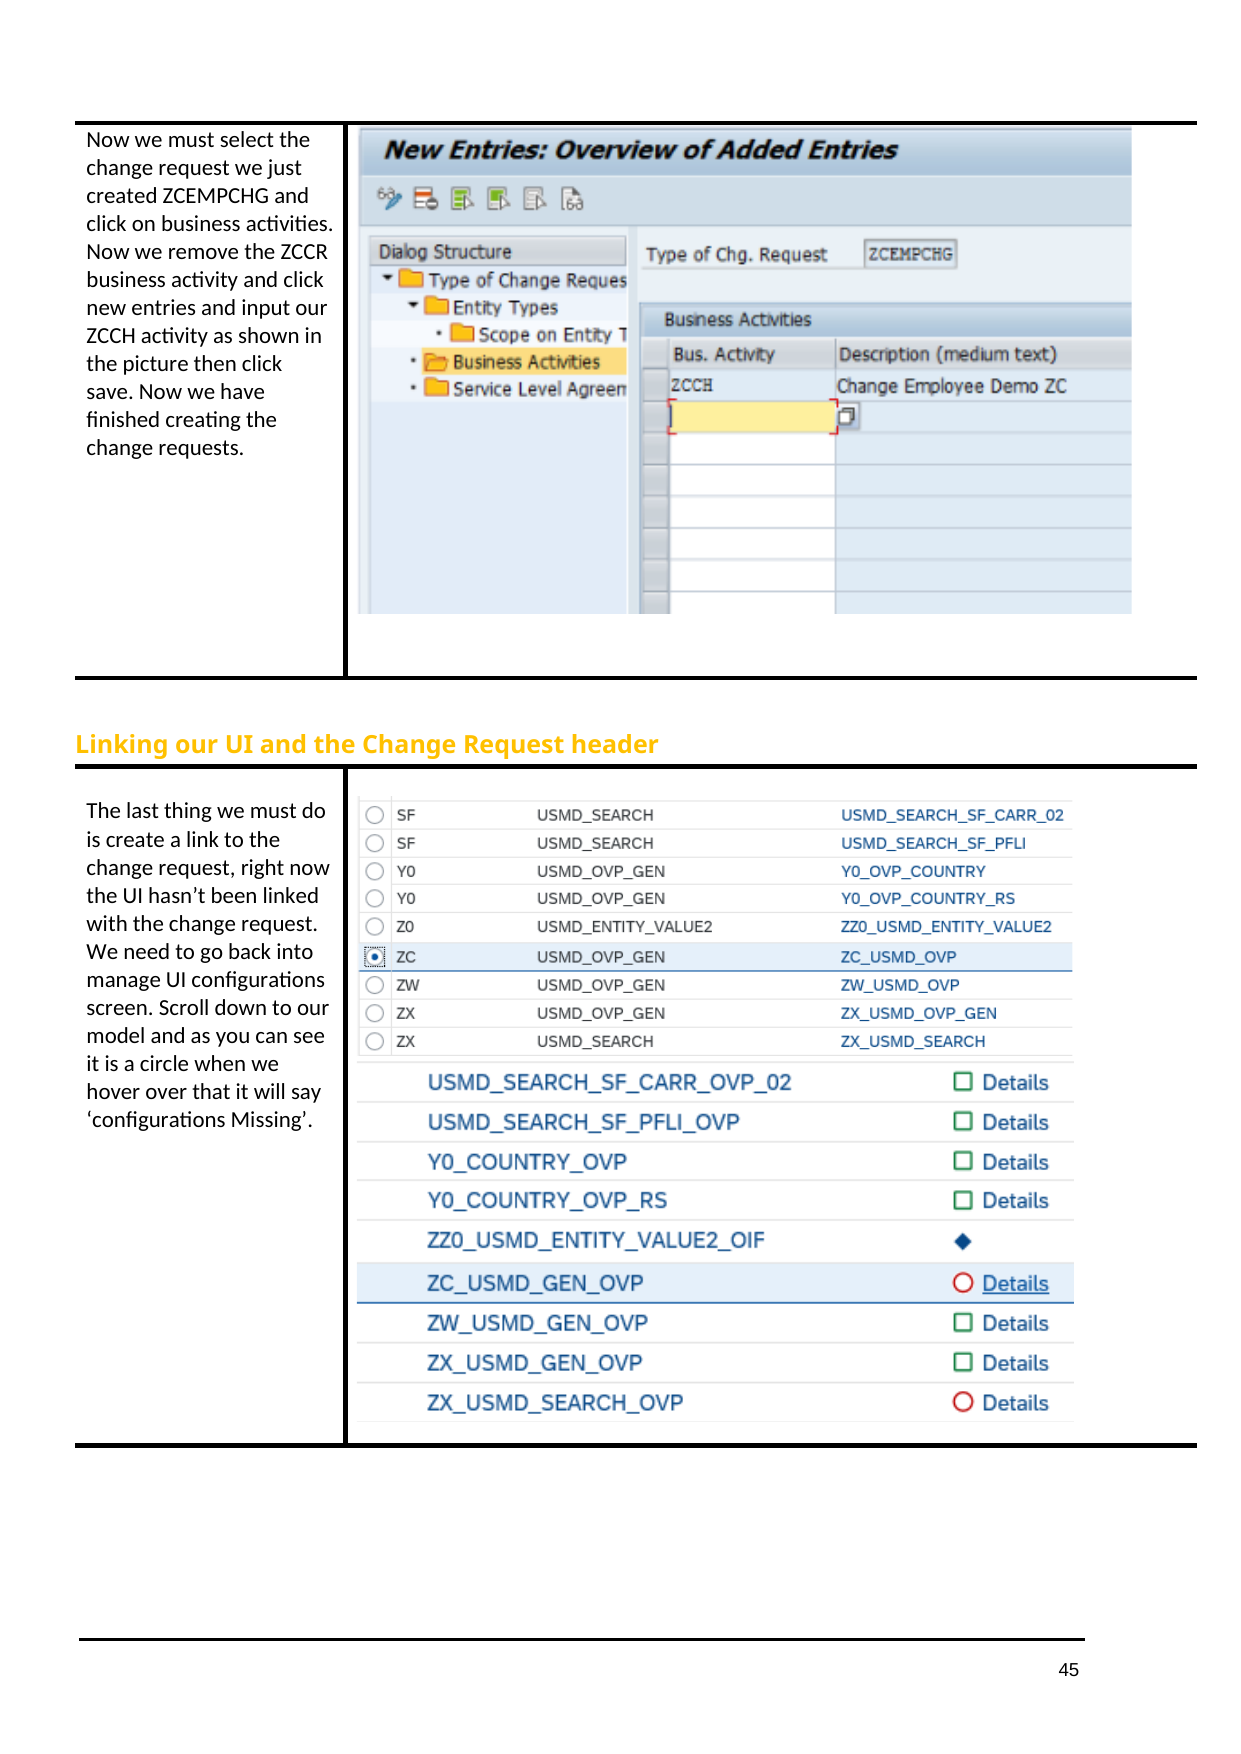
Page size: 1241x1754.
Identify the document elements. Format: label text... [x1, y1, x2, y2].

table_cell Now we must select the change request we just created ZCEMPCHG and click on business activities. Now we remove the ZCCR business activity and click new entries and input our ZCCH activity as shown in the picture then click save. Now we have finished creating the change requests. [75, 125, 343, 676]
picture [356, 796, 1074, 1422]
table_header [348, 769, 1197, 1443]
table_header The last thing we must do is create a link to the change request, right now the UI hasn’t been linked with the change request. We need to go back into manage UI configurations screen. Scroll down to our model and as you can see it is a circle when we hover over that it will say ‘configurations Missing’. [75, 769, 343, 1443]
picture [356, 125, 1132, 614]
subtitle Linking our UI and the Change Request header [75, 727, 1165, 761]
table_cell [348, 125, 1197, 676]
